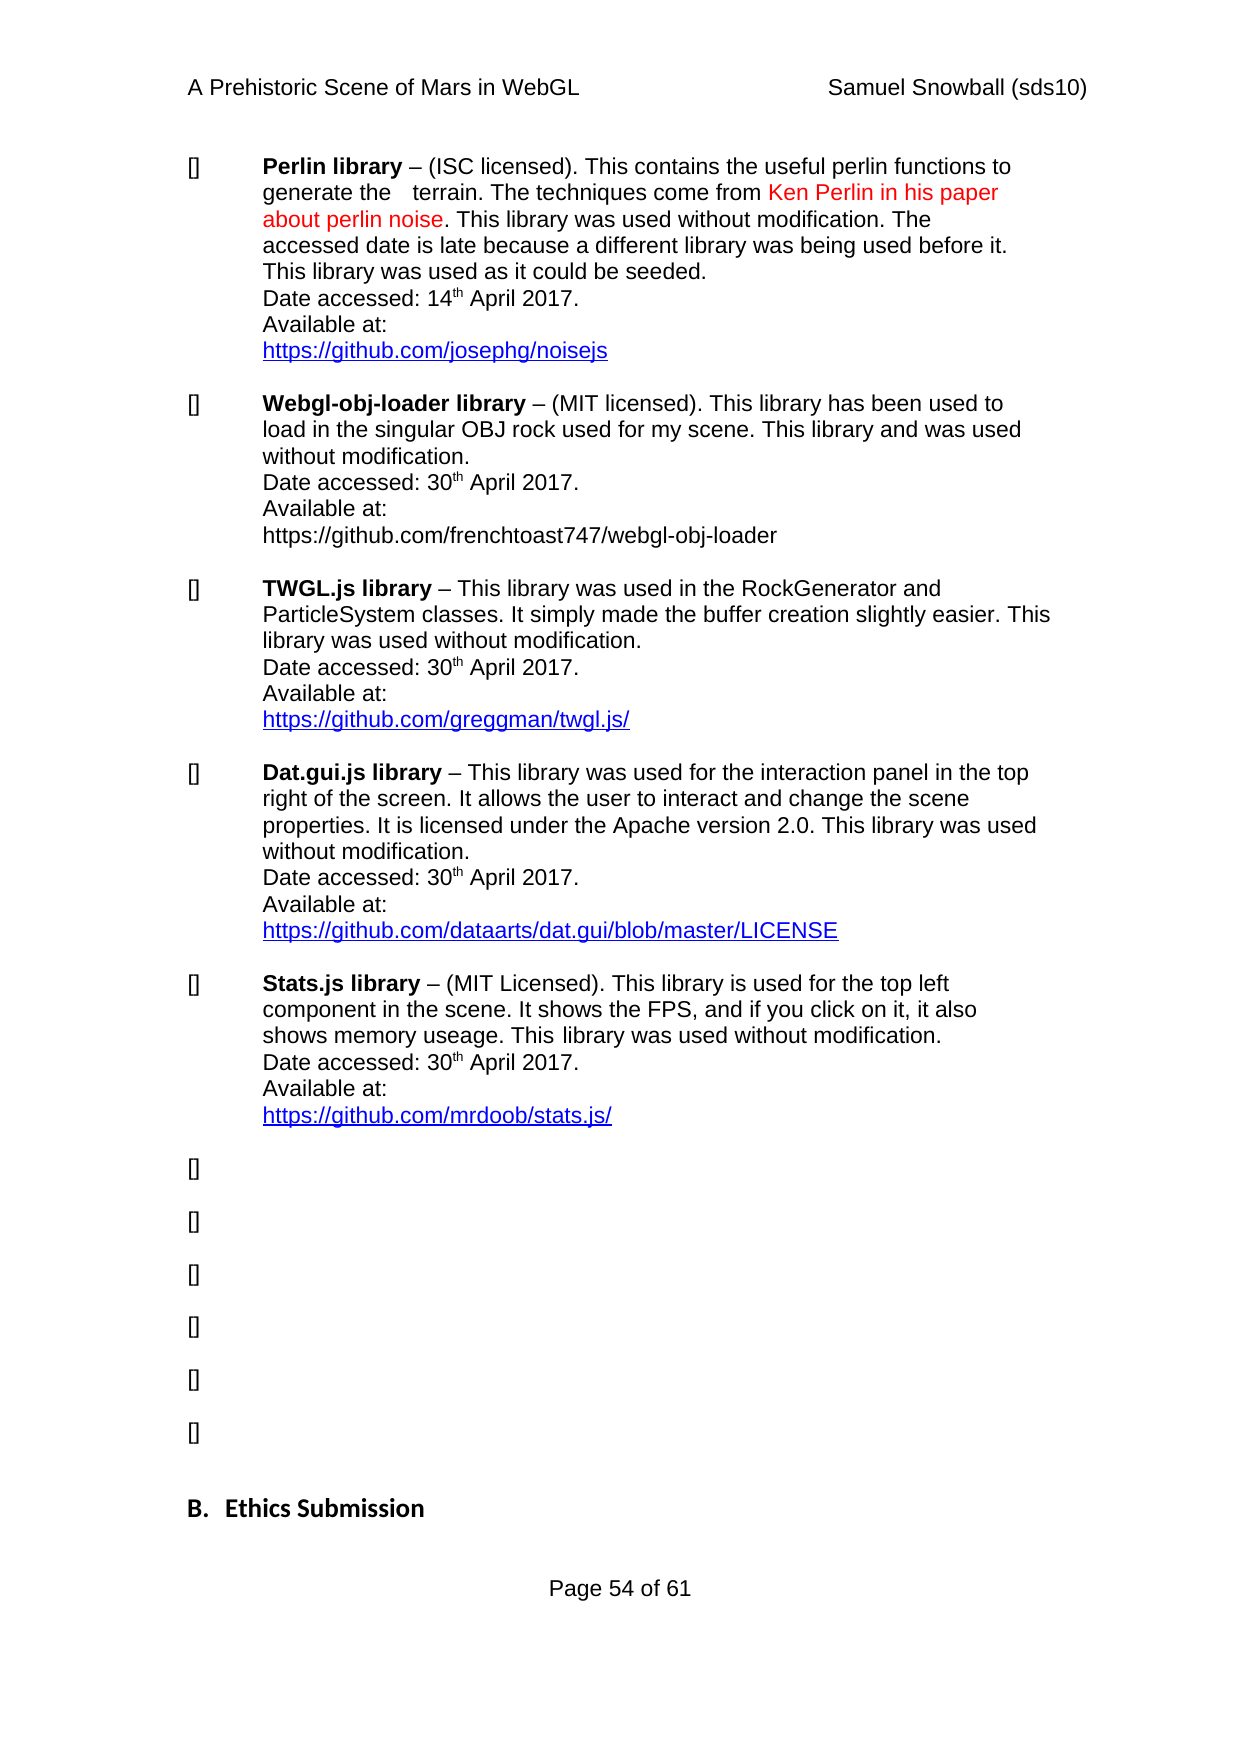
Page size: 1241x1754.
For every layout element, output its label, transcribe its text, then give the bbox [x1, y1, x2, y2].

text Available at: [187, 1075, 1053, 1102]
text [] [187, 1312, 1053, 1339]
text Available at: [187, 495, 1053, 522]
text [] Stats.js library – (MIT Licensed). This library is used for the top left component in the scene. It shows the FPS, and if you click on it, it also shows memory useage. This library was used without modification. [187, 970, 1053, 1049]
text Date accessed: 14th April 2017. [187, 284, 1053, 311]
text Date accessed: 30th April 2017. [187, 1049, 1053, 1075]
text Ethics Submission [187, 1491, 1053, 1524]
text https://github.com/dataarts/dat.gui/blob/master/LICENSE [187, 917, 1053, 943]
text Available at: [187, 311, 1053, 337]
text [] [187, 1154, 1053, 1181]
text [] [187, 1365, 1053, 1391]
text [] Webgl-obj-loader library – (MIT licensed). This library has been used to load in the singular OBJ rock used for my scene. This library and was used without modification. [187, 390, 1053, 469]
text [] Perlin library – (ISC licensed). This contains the useful perlin functions to generate the terrain. The techniques come from Ken Perlin in his paper about perlin noise. This library was used without modification. The accessed date is late because a different library was being used before it. This library was used as it could be seeded. [187, 153, 1053, 284]
text Available at: [187, 891, 1053, 917]
text [] TWGL.js library – This library was used in the RockGenerator and ParticleSystem classes. It simply made the buffer creation slightly easier. This library was used without modification. [187, 574, 1053, 653]
text Available at: [187, 680, 1053, 706]
text https://github.com/josephg/noisejs [187, 337, 1053, 364]
text https://github.com/frenchtoast747/webgl-obj-loader [187, 522, 1053, 548]
text Date accessed: 30th April 2017. [187, 653, 1053, 680]
text [] [187, 1207, 1053, 1233]
text https://github.com/greggman/twgl.js/ [187, 706, 1053, 733]
text https://github.com/mrdoob/stats.js/ [187, 1102, 1053, 1128]
text [] [187, 1260, 1053, 1286]
text Date accessed: 30th April 2017. [187, 469, 1053, 495]
text Date accessed: 30th April 2017. [187, 864, 1053, 891]
text [] [187, 1418, 1053, 1444]
text [] Dat.gui.js library – This library was used for the interaction panel in the top right of the screen. It allows the user to interact and change the scene properties. It is licensed under the Apache version 2.0. This library was used without modification. [187, 759, 1053, 864]
